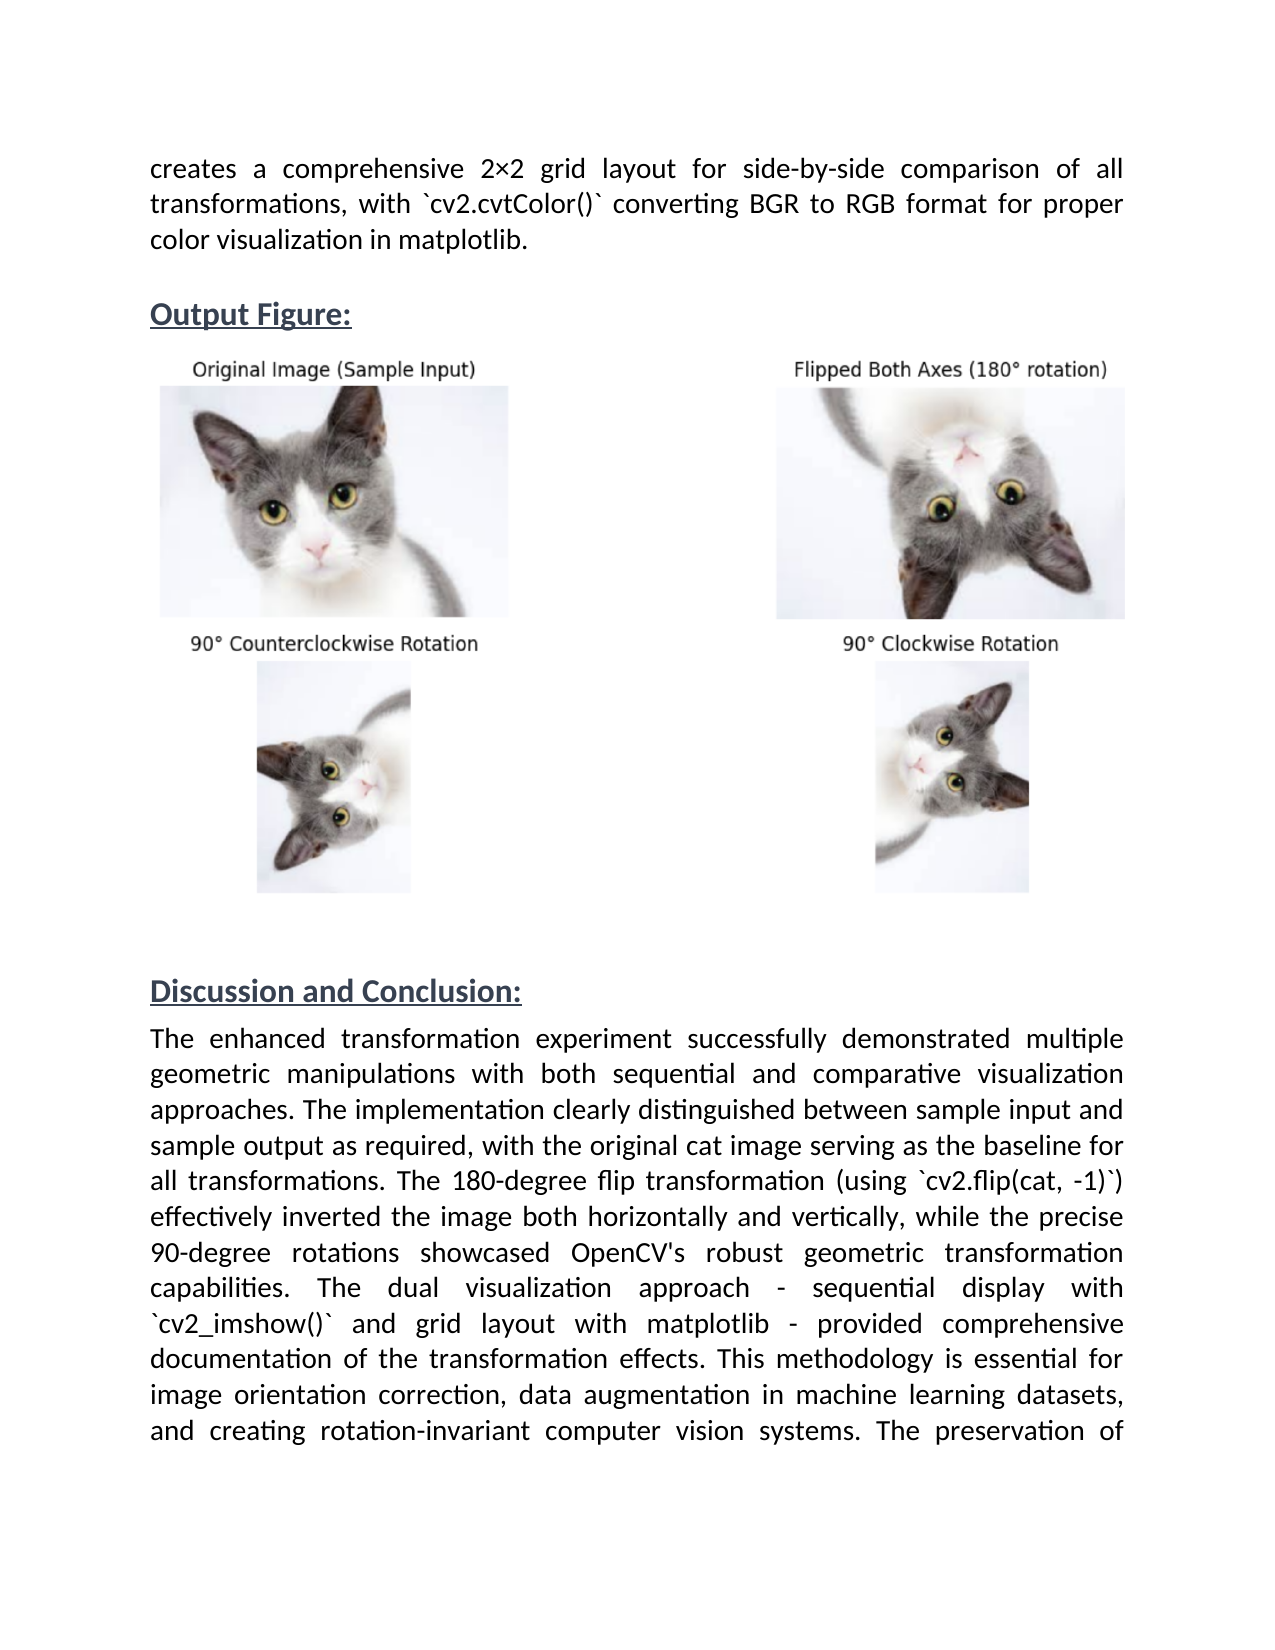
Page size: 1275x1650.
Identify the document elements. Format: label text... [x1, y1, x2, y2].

picture [150, 353, 1125, 903]
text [150, 150, 1125, 257]
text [150, 1020, 1125, 1447]
text Output Figure: [150, 292, 1125, 333]
text Discussion and Conclusion: [150, 969, 1125, 1010]
